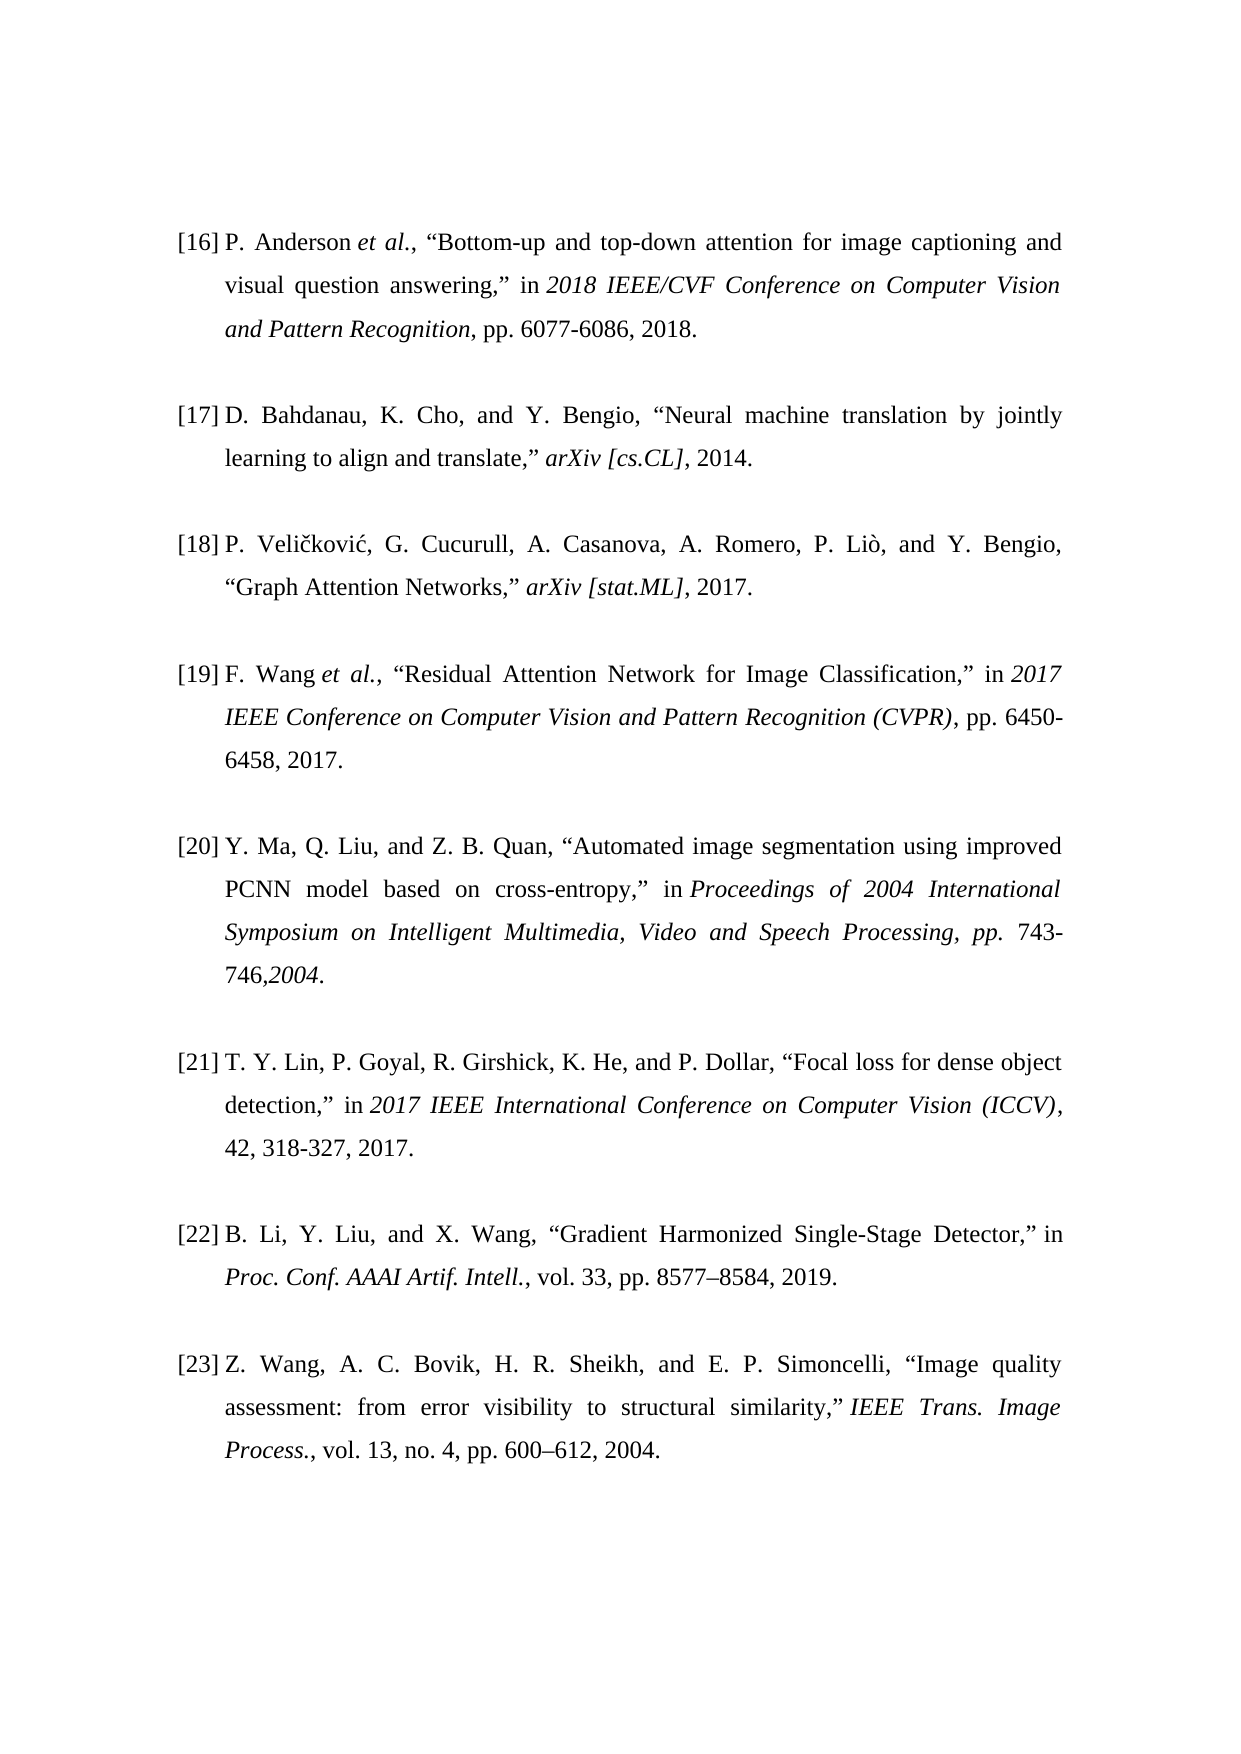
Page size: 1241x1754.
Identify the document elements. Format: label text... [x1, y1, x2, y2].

list F. Wang et al., “Residual Attention Network for Image Classification,” in 2017 IEEE Conference on Computer Vision and Pattern Recognition (CVPR), pp. 6450-6458, 2017. [177, 659, 1063, 774]
list T. Y. Lin, P. Goyal, R. Girshick, K. He, and P. Dollar, “Focal loss for dense object detection,” in 2017 IEEE International Conference on Computer Vision (ICCV), 42, 318-327, 2017. [177, 1047, 1063, 1162]
list D. Bahdanau, K. Cho, and Y. Bengio, “Neural machine translation by jointly learning to align and translate,” arXiv [cs.CL], 2014. [177, 400, 1063, 472]
list B. Li, Y. Liu, and X. Wang, “Gradient Harmonized Single-Stage Detector,” in Proc. Conf. AAAI Artif. Intell., vol. 33, pp. 8577–8584, 2019. [177, 1219, 1063, 1291]
list Z. Wang, A. C. Bovik, H. R. Sheikh, and E. P. Simoncelli, “Image quality assessment: from error visibility to structural similarity,” IEEE Trans. Image Process., vol. 13, no. 4, pp. 600–612, 2004. [177, 1349, 1063, 1464]
list P. Veličković, G. Cucurull, A. Casanova, A. Romero, P. Liò, and Y. Bengio, “Graph Attention Networks,” arXiv [stat.ML], 2017. [177, 529, 1063, 601]
list Y. Ma, Q. Liu, and Z. B. Quan, “Automated image segmentation using improved PCNN model based on cross-entropy,” in Proceedings of 2004 International Symposium on Intelligent Multimedia, Video and Speech Processing, pp. 743-746,2004. [177, 831, 1063, 989]
list P. Anderson et al., “Bottom-up and top-down attention for image captioning and visual question answering,” in 2018 IEEE/CVF Conference on Computer Vision and Pattern Recognition, pp. 6077-6086, 2018. [177, 227, 1063, 342]
